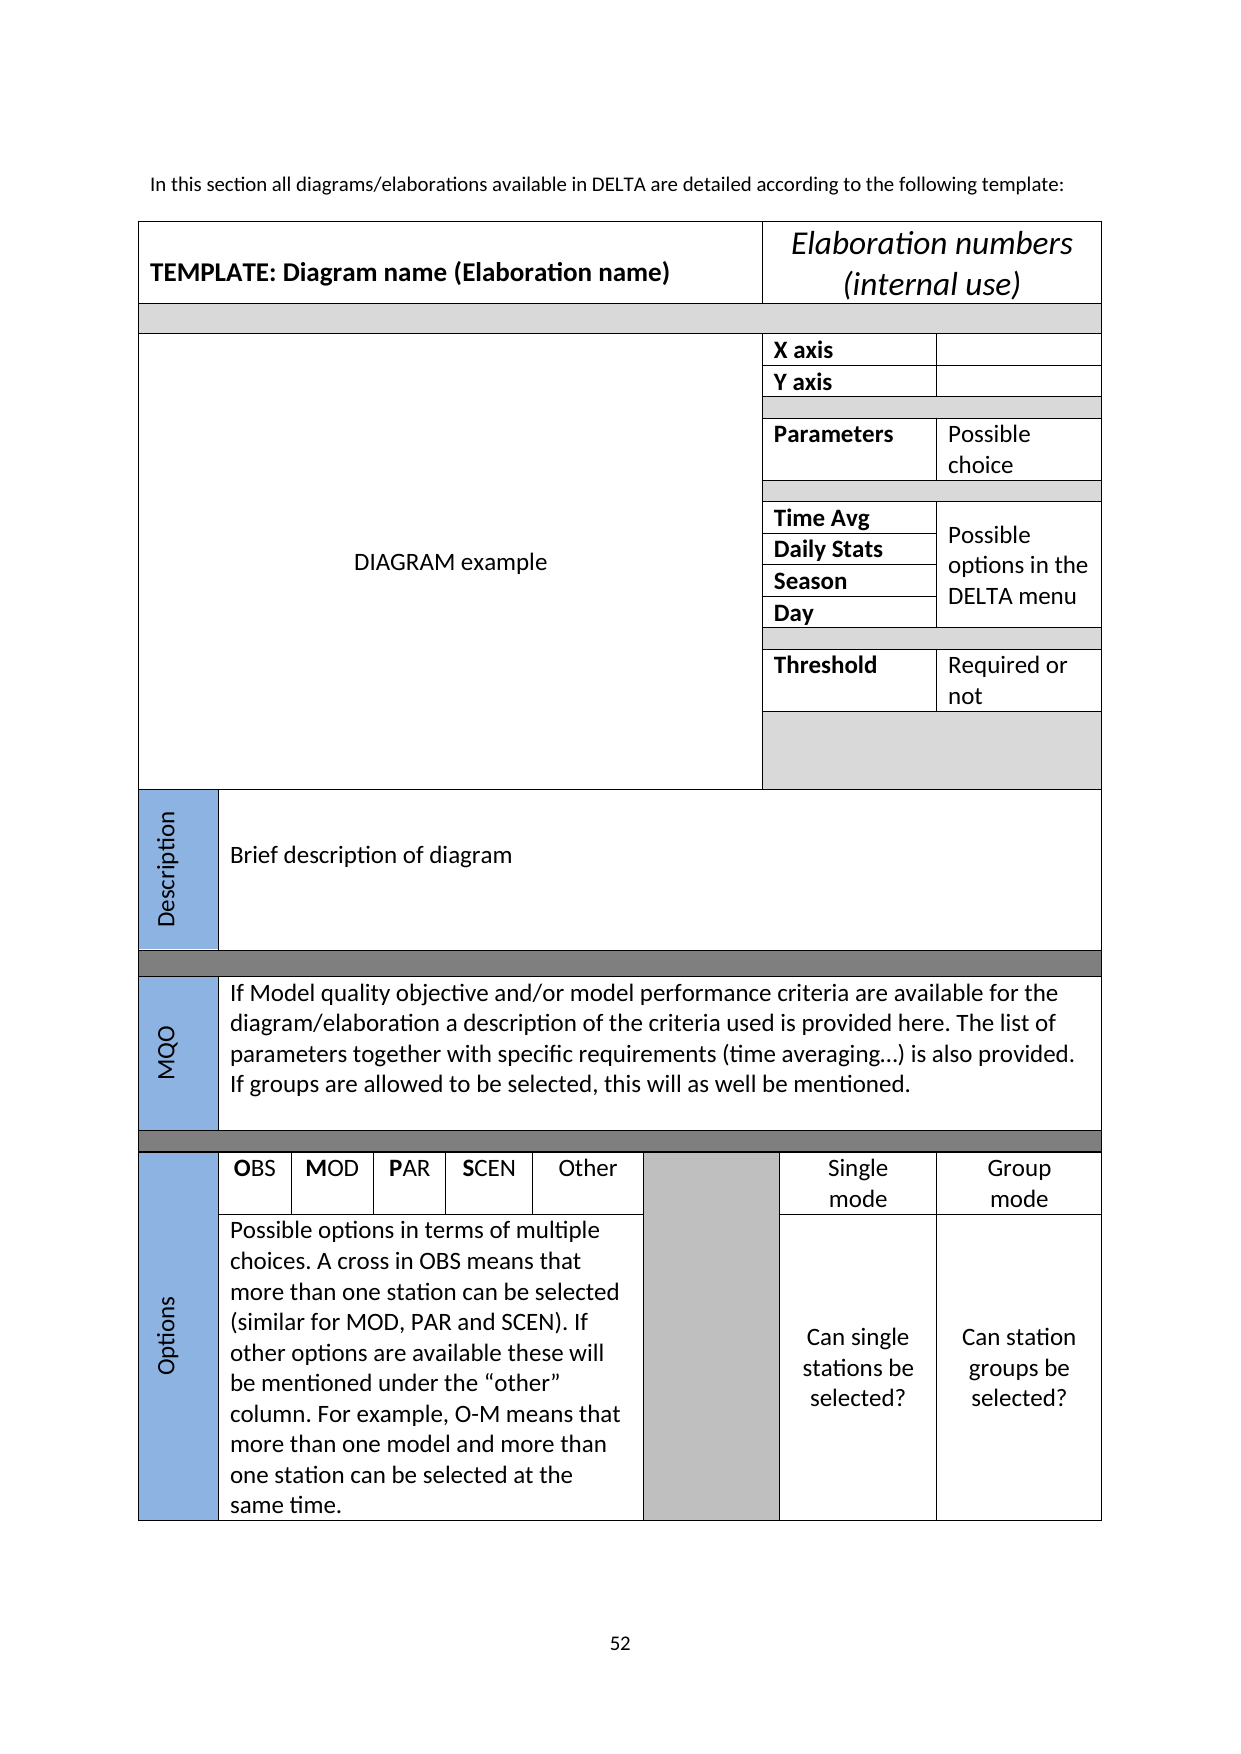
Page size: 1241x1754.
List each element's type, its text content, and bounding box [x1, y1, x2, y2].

table_cell Possible choice [937, 419, 1101, 480]
table_cell [139, 951, 1101, 976]
table_cell OBS [219, 1153, 291, 1213]
table_cell Brief description of diagram [219, 790, 1101, 949]
table_cell [937, 366, 1101, 396]
table_cell Group mode [937, 1153, 1101, 1213]
table_cell Day [763, 597, 936, 627]
table_cell Required or not [937, 650, 1101, 711]
table_cell Can station groups be selected? [937, 1215, 1101, 1520]
table_cell Daily Stats [763, 534, 936, 564]
table_cell Threshold [763, 650, 936, 711]
table_cell Possible options in the DELTA menu [937, 502, 1101, 627]
table_cell MOD [292, 1153, 373, 1213]
table_cell MQO [139, 977, 218, 1130]
table_cell [763, 397, 1101, 418]
table_cell [644, 1153, 779, 1520]
table_cell X axis [763, 334, 936, 365]
table_header TEMPLATE: Diagram name (Elaboration name) [139, 222, 762, 303]
table_cell Can single stations be selected? [780, 1215, 936, 1520]
table_cell Y axis [763, 366, 936, 396]
table_cell Single mode [780, 1153, 936, 1213]
table_cell Other [533, 1153, 643, 1213]
table_cell Time Avg [763, 502, 936, 533]
table_cell Description [139, 790, 218, 949]
table_cell Parameters [763, 419, 936, 480]
table_cell [937, 334, 1101, 365]
table_cell [139, 304, 1101, 333]
table_cell If Model quality objective and/or model performance criteria are available for the diagram/elaboration a description of the criteria used is provided here. The list of parameters together with specific requirements (time averaging…) is also provided. If groups are allowed to be selected, this will as well be mentioned. [219, 977, 1101, 1130]
table_cell Season [763, 565, 936, 596]
table_cell PAR [374, 1153, 445, 1213]
table_cell DIAGRAM example [139, 334, 762, 789]
table_cell [139, 1131, 1101, 1151]
table_cell SCEN [446, 1153, 532, 1213]
table_cell [763, 628, 1101, 649]
table_cell Possible options in terms of multiple choices. A cross in OBS means that more than one station can be selected (similar for MOD, PAR and SCEN). If other options are available these will be mentioned under the “other” column. For example, O-M means that more than one model and more than one station can be selected at the same time. [219, 1215, 643, 1520]
table_header Elaboration numbers (internal use) [763, 222, 1101, 303]
table_cell Options [139, 1153, 218, 1520]
table_cell [763, 481, 1101, 501]
table_cell [763, 712, 1101, 789]
text In this section all diagrams/elaborations available in DELTA are detailed according to the following template: [150, 171, 1090, 196]
